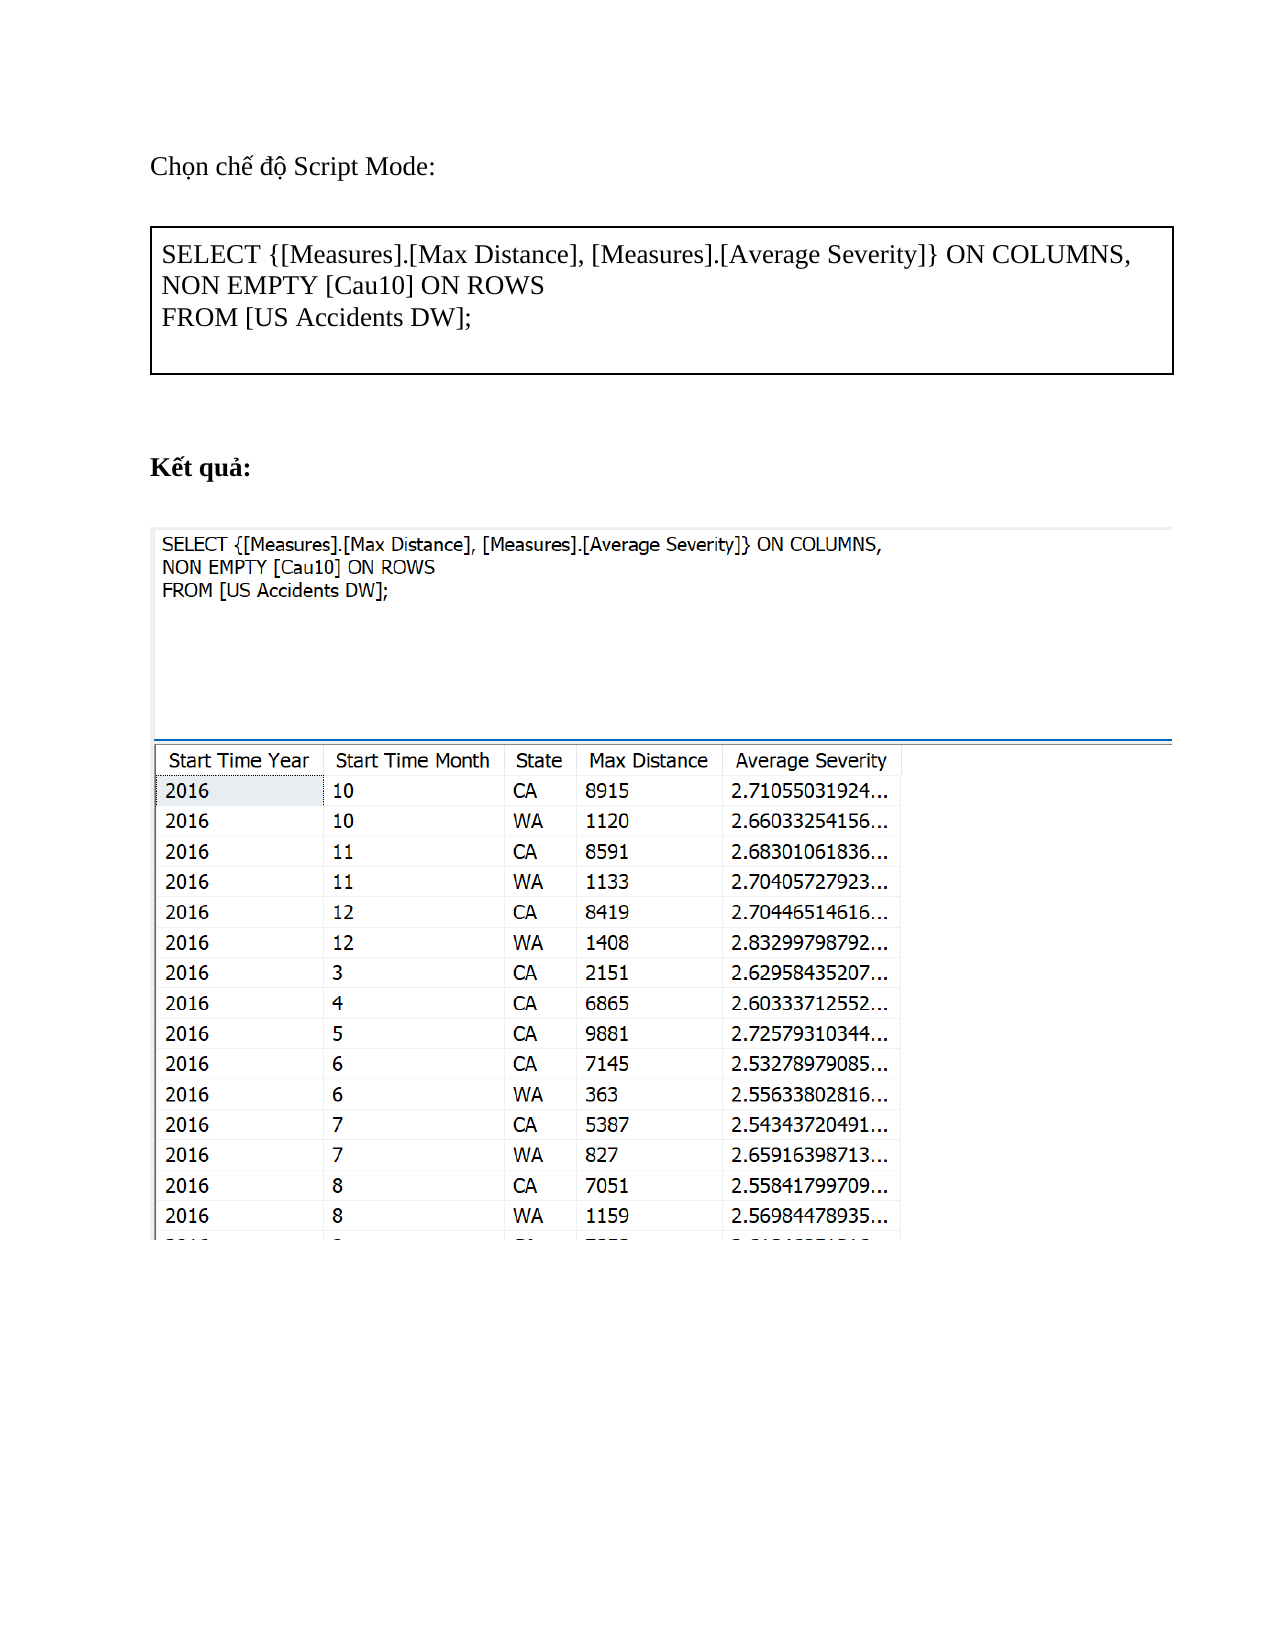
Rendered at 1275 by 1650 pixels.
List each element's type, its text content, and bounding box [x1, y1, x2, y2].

text Chọn chế độ Script Mode: [150, 150, 1172, 181]
picture [150, 527, 1172, 1240]
text Kết quả: [150, 451, 1172, 482]
table_header SELECT {[Measures].[Max Distance], [Measures].[Average Severity]} ON COLUMNS, NON EMPTY [Cau10] ON ROWS FROM [US Accidents DW]; [152, 228, 1172, 373]
